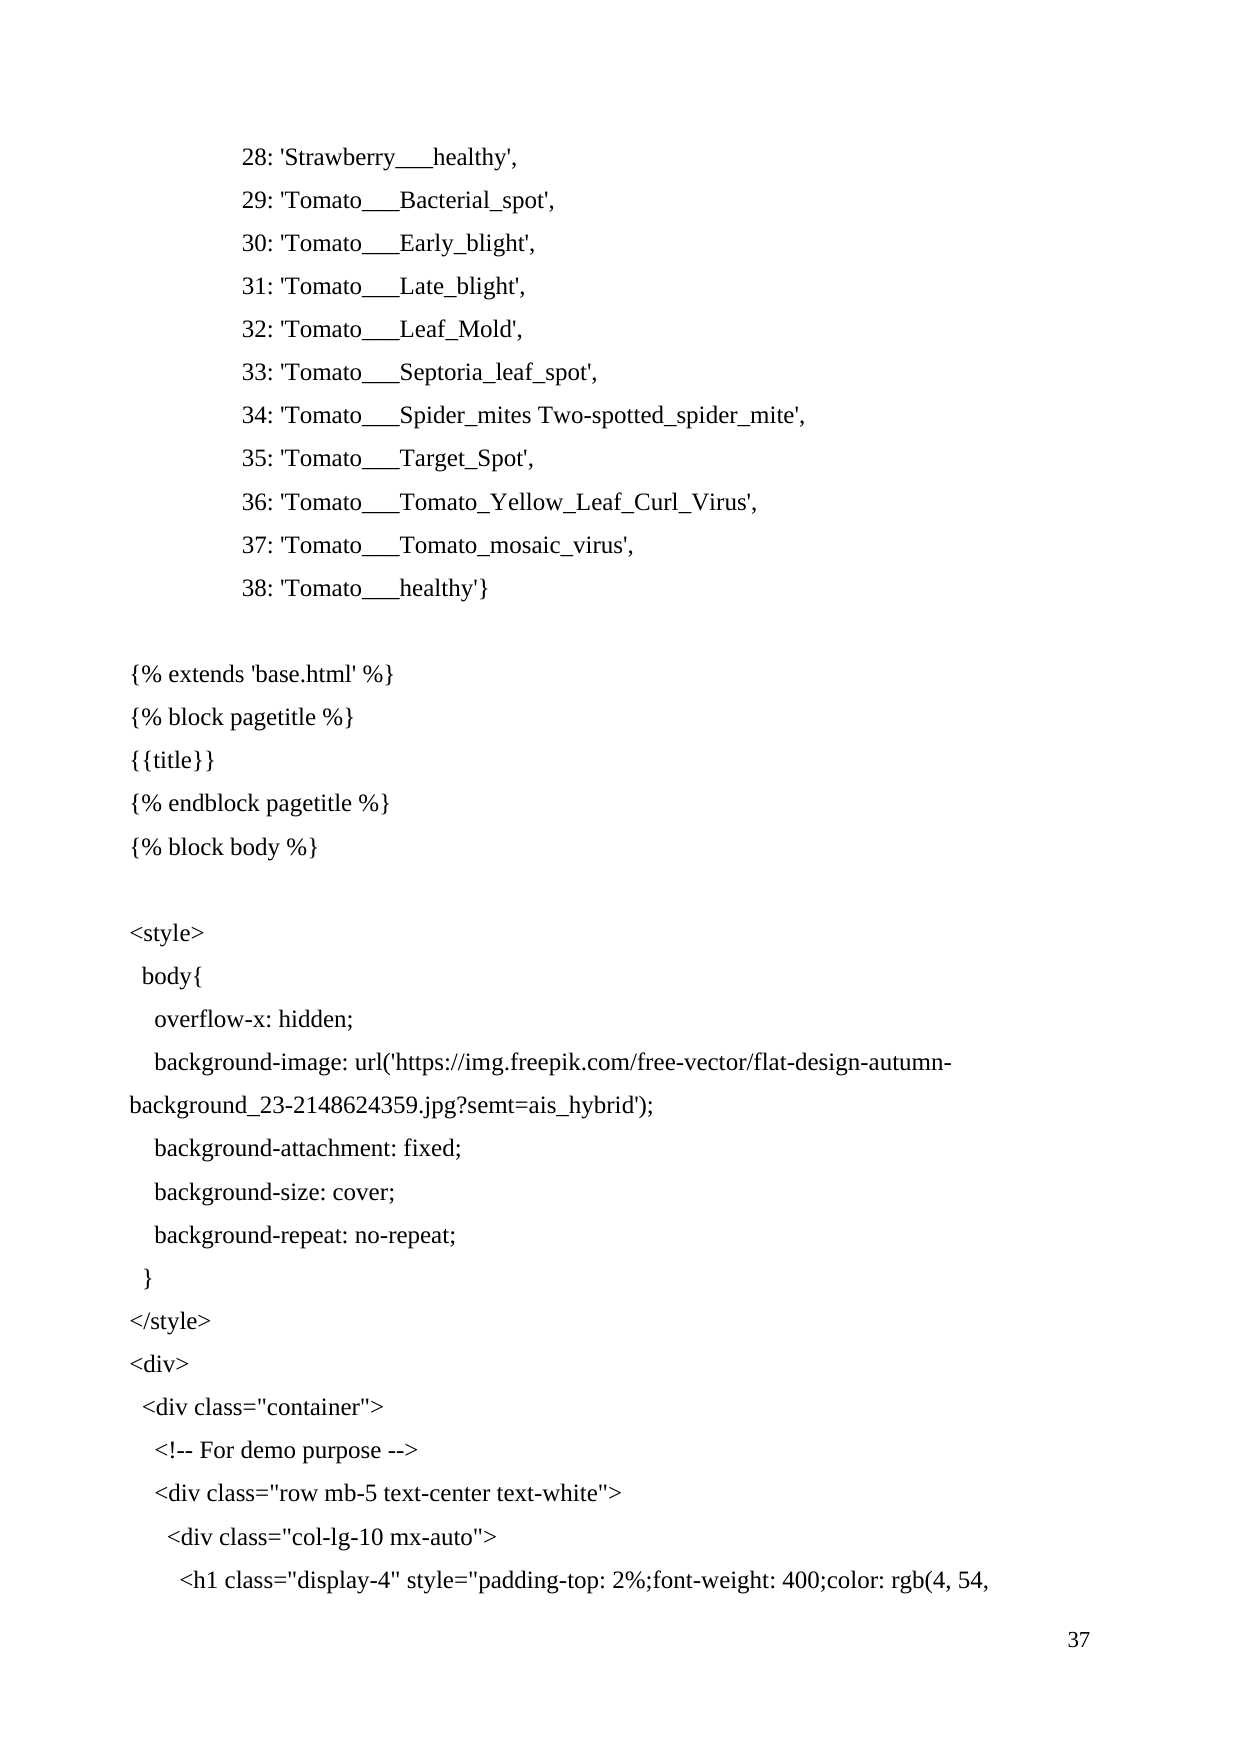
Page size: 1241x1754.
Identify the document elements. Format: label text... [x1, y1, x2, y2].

text 34: 'Tomato___Spider_mites Two-spotted_spider_mite', [129, 400, 1111, 429]
text background-repeat: no-repeat; [129, 1220, 1111, 1248]
text background-attachment: fixed; [129, 1133, 1111, 1162]
text <style> [129, 918, 1111, 947]
text {% block pagetitle %} [129, 702, 1111, 731]
text 35: 'Tomato___Target_Spot', [129, 443, 1111, 472]
text 32: 'Tomato___Leaf_Mold', [129, 314, 1111, 343]
text </style> [129, 1306, 1111, 1335]
text 29: 'Tomato___Bacterial_spot', [129, 185, 1111, 213]
text 33: 'Tomato___Septoria_leaf_spot', [129, 357, 1111, 386]
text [129, 1565, 1111, 1593]
text 31: 'Tomato___Late_blight', [129, 271, 1111, 300]
text {% endblock pagetitle %} [129, 788, 1111, 817]
text {% block body %} [129, 832, 1111, 860]
text <!-- For demo purpose --> [129, 1435, 1111, 1464]
text overflow-x: hidden; [129, 1004, 1111, 1033]
text {% extends 'base.html' %} [129, 659, 1111, 688]
text <div class="col-lg-10 mx-auto"> [129, 1522, 1111, 1550]
text 30: 'Tomato___Early_blight', [129, 228, 1111, 257]
text background-image: url('https://img.freepik.com/free-vector/flat-design-autumn-background_23-2148624359.jpg?semt=ais_hybrid'); [129, 1047, 1111, 1119]
text 28: 'Strawberry___healthy', [129, 142, 1111, 170]
text } [129, 1263, 1111, 1292]
text {{title}} [129, 745, 1111, 774]
text <div> [129, 1349, 1111, 1378]
text background-size: cover; [129, 1177, 1111, 1205]
text <div class="container"> [129, 1392, 1111, 1421]
text body{ [129, 961, 1111, 990]
text 36: 'Tomato___Tomato_Yellow_Leaf_Curl_Virus', [129, 487, 1111, 515]
text <div class="row mb-5 text-center text-white"> [129, 1478, 1111, 1507]
text 38: 'Tomato___healthy'} [129, 573, 1111, 602]
text 37: 'Tomato___Tomato_mosaic_virus', [129, 530, 1111, 558]
